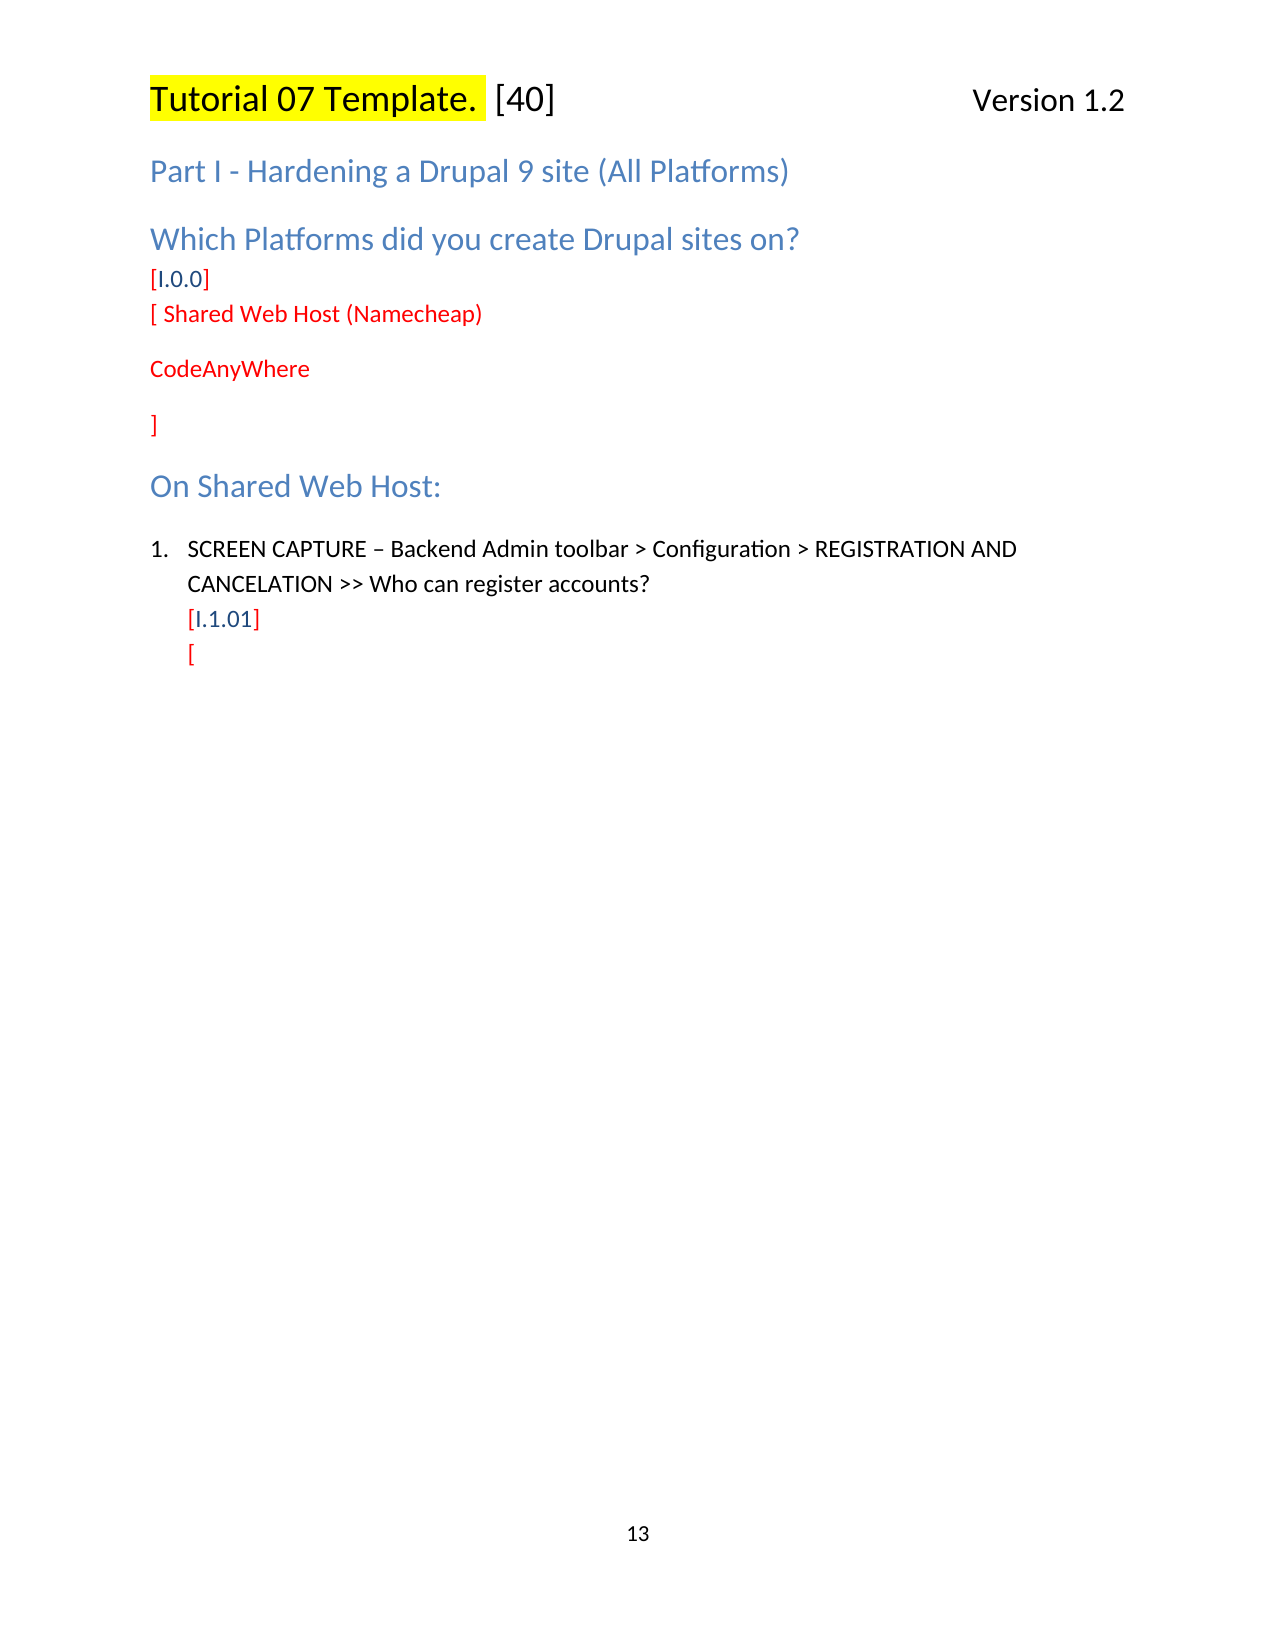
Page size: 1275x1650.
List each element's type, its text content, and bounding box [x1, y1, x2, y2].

list SCREEN CAPTURE – Backend Admin toolbar > Configuration > REGISTRATION AND CANCELATION >> Who can register accounts? [I.1.01] [ ] [150, 533, 1125, 668]
text ] [150, 409, 1125, 440]
text On Shared Web Host: [150, 465, 1125, 506]
text Part I - Hardening a Drupal 9 site (All Platforms) [150, 150, 1125, 191]
text Which Platforms did you create Drupal sites on? [I.0.0] [ Shared Web Host (Namecheap) [150, 218, 1125, 328]
text CodeAnyWhere [150, 354, 1125, 384]
